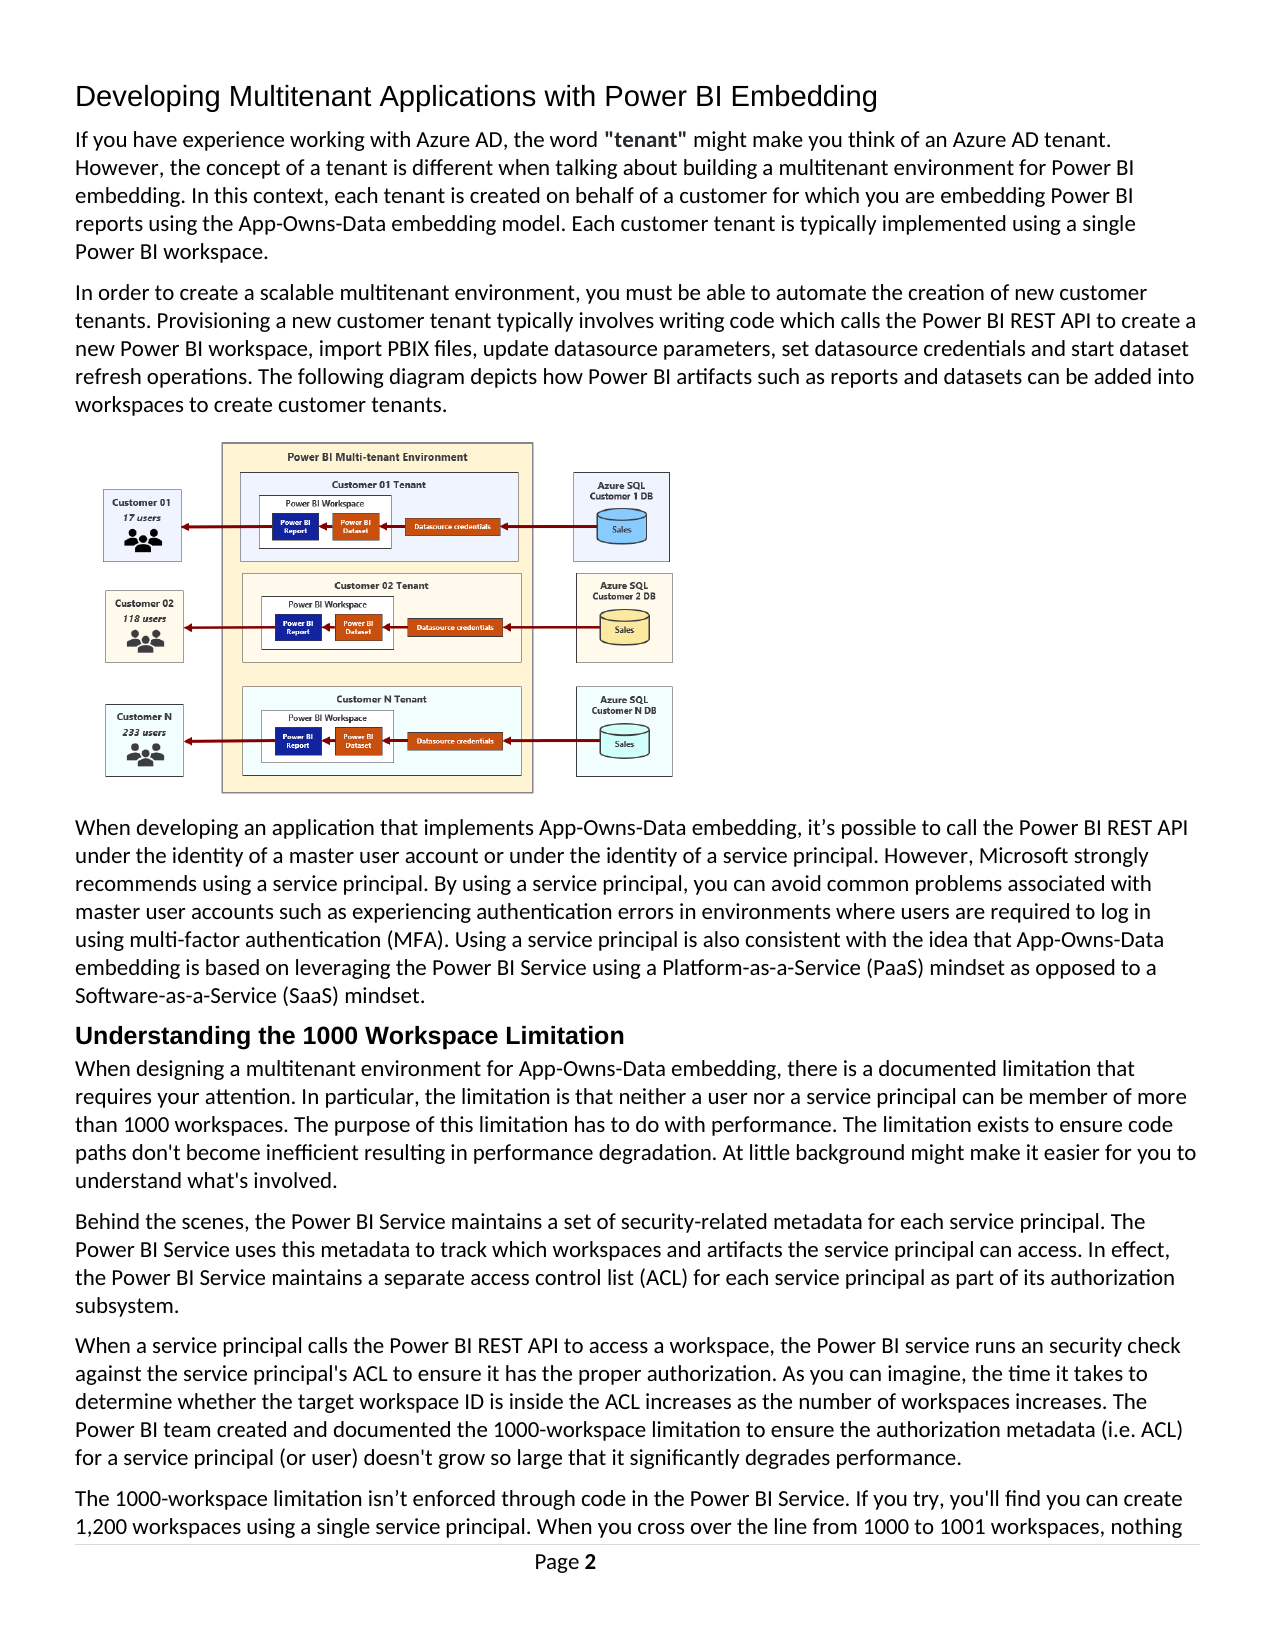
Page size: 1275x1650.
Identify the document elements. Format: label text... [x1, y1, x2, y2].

subtitle Understanding the 1000 Workspace Limitation [75, 1021, 1200, 1050]
text When a service principal calls the Power BI REST API to access a workspace, the Power BI service runs an security check against the service principal's ACL to ensure it has the proper authorization. As you can imagine, the time it takes to determine whether the target workspace ID is inside the ACL increases as the number of workspaces increases. The Power BI team created and documented the 1000-workspace limitation to ensure the authorization metadata (i.e. ACL) for a service principal (or user) doesn't grow so large that it significantly degrades performance. [75, 1331, 1200, 1472]
text Behind the scenes, the Power BI Service maintains a set of security-related metadata for each service principal. The Power BI Service uses this metadata to track which workspaces and artifacts the service principal can access. In effect, the Power BI Service maintains a separate access control list (ACL) for each service principal as part of its authorization subsystem. [75, 1207, 1200, 1319]
text When developing an application that implements App-Owns-Data embedding, it’s possible to call the Power BI REST API under the identity of a master user account or under the identity of a service principal. However, Microsoft strongly recommends using a service principal. By using a service principal, you can avoid common problems associated with master user accounts such as experiencing authentication errors in environments where users are required to log in using multi-factor authentication (MFA). Using a service principal is also consistent with the idea that App-Owns-Data embedding is based on leveraging the Power BI Service using a Platform-as-a-Service (PaaS) mindset as opposed to a Software-as-a-Service (SaaS) mindset. [75, 813, 1200, 1009]
text When designing a multitenant environment for App-Owns-Data embedding, there is a documented limitation that requires your attention. In particular, the limitation is that neither a user nor a service principal can be member of more than 1000 workspaces. The purpose of this limitation has to do with performance. The limitation exists to ensure code paths don't become inefficient resulting in performance degradation. At little background might make it easier for you to understand what's involved. [75, 1054, 1200, 1194]
picture [75, 430, 715, 801]
subtitle Developing Multitenant Applications with Power BI Embedding [75, 79, 1200, 113]
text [75, 1484, 1200, 1540]
text In order to create a scalable multitenant environment, you must be able to automate the creation of new customer tenants. Provisioning a new customer tenant typically involves writing code which calls the Power BI REST API to create a new Power BI workspace, import PBIX files, update datasource parameters, set datasource credentials and start dataset refresh operations. The following diagram depicts how Power BI artifacts such as reports and datasets can be added into workspaces to create customer tenants. [75, 278, 1200, 418]
text If you have experience working with Azure AD, the word "tenant" might make you think of an Azure AD tenant. However, the concept of a tenant is different when talking about building a multitenant environment for Power BI embedding. In this context, each tenant is created on behalf of a customer for which you are embedding Power BI reports using the App-Owns-Data embedding model. Each customer tenant is typically implemented using a single Power BI workspace. [75, 125, 1200, 265]
